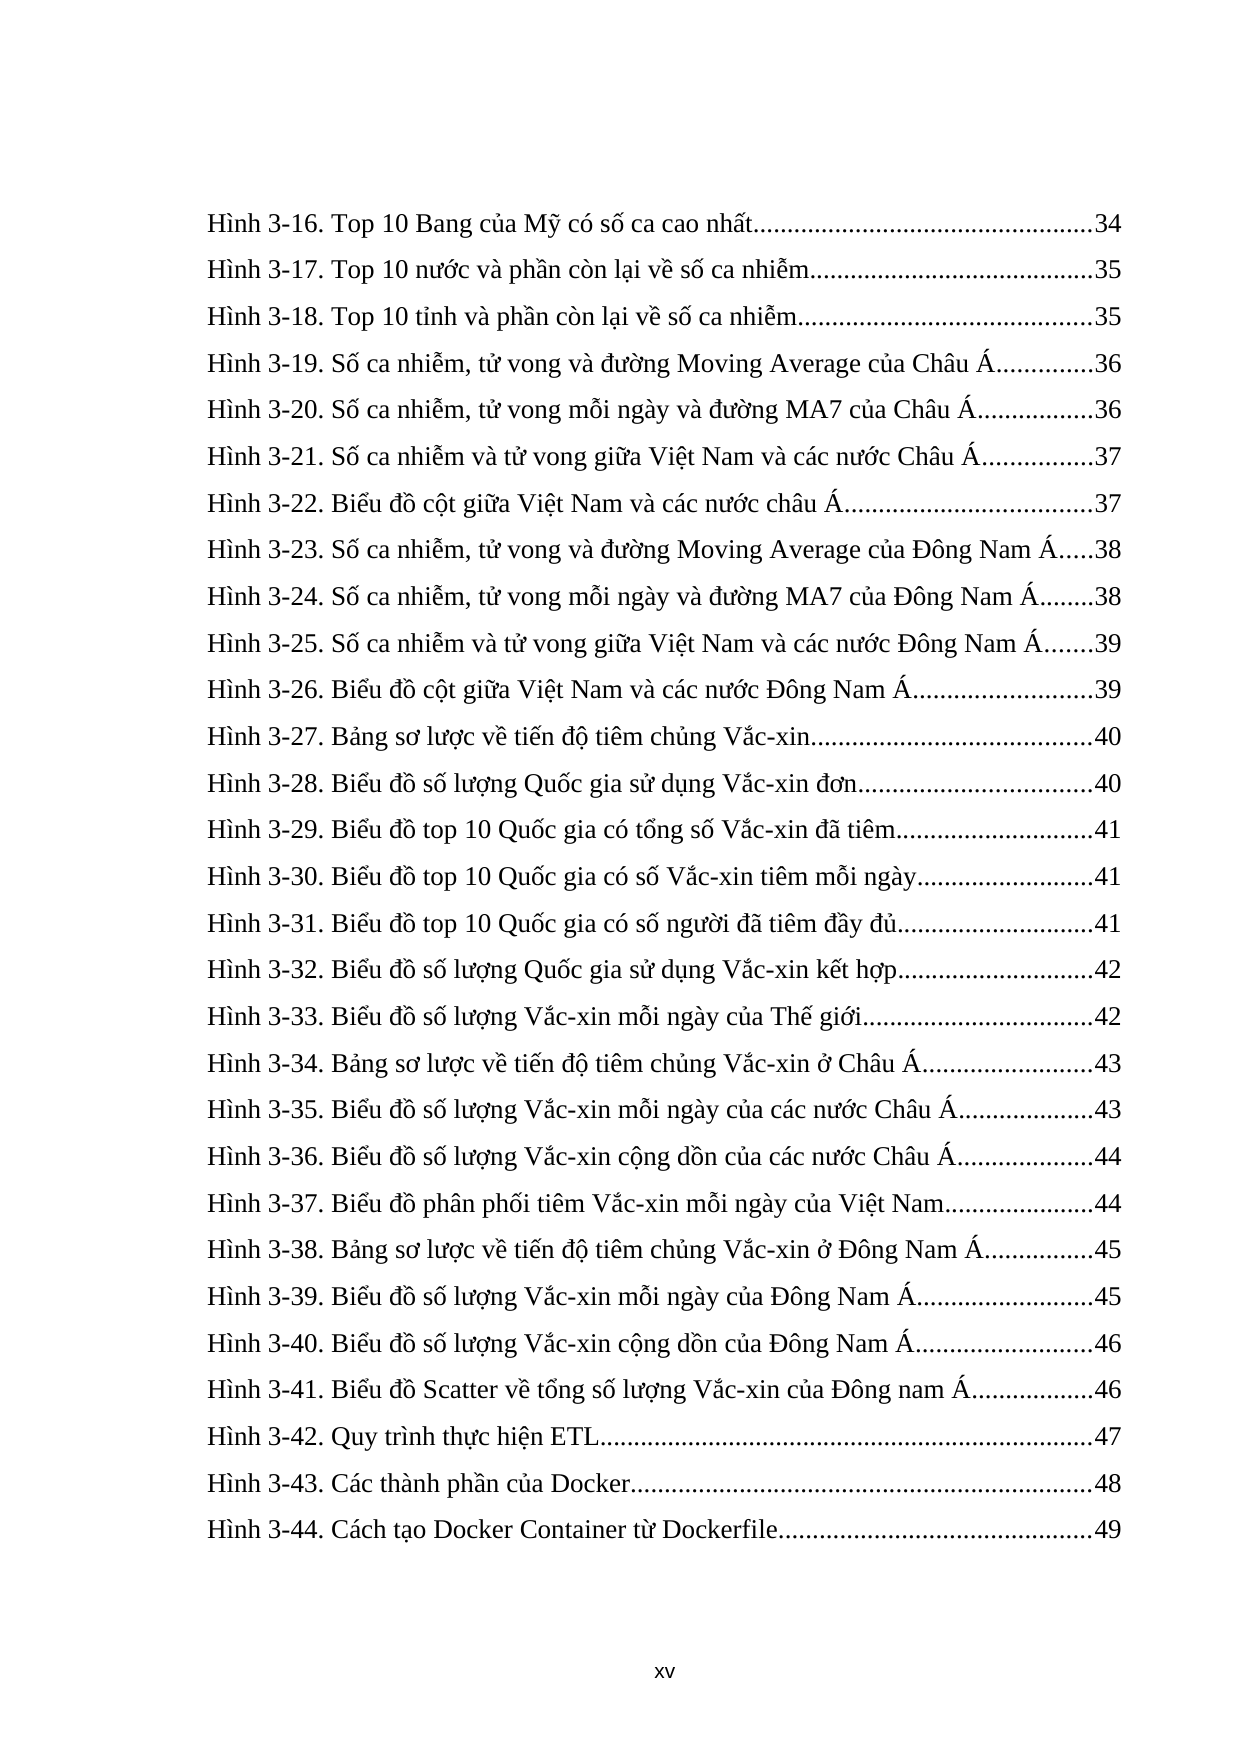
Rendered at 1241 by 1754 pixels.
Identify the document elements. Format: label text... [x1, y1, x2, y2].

text Hình 3-20. Số ca nhiễm, tử vong mỗi ngày và đường MA7 của Châu Á 36 [207, 393, 1122, 424]
text Hình 3-19. Số ca nhiễm, tử vong và đường Moving Average của Châu Á 36 [207, 347, 1122, 378]
text Hình 3-22. Biểu đồ cột giữa Việt Nam và các nước châu Á 37 [207, 487, 1122, 518]
text Hình 3-18. Top 10 tỉnh và phần còn lại về số ca nhiễm 35 [207, 300, 1122, 331]
text Hình 3-36. Biểu đồ số lượng Vắc-xin cộng dồn của các nước Châu Á 44 [207, 1140, 1122, 1171]
text Hình 3-32. Biểu đồ số lượng Quốc gia sử dụng Vắc-xin kết hợp 42 [207, 953, 1122, 984]
text Hình 3-27. Bảng sơ lược về tiến độ tiêm chủng Vắc-xin 40 [207, 720, 1122, 751]
text Hình 3-30. Biểu đồ top 10 Quốc gia có số Vắc-xin tiêm mỗi ngày 41 [207, 860, 1122, 891]
text Hình 3-41. Biểu đồ Scatter về tổng số lượng Vắc-xin của Đông nam Á 46 [207, 1373, 1122, 1404]
text Hình 3-44. Cách tạo Docker Container từ Dockerfile 49 [207, 1513, 1122, 1544]
text Hình 3-17. Top 10 nước và phần còn lại về số ca nhiễm 35 [207, 253, 1122, 284]
text Hình 3-21. Số ca nhiễm và tử vong giữa Việt Nam và các nước Châu Á 37 [207, 440, 1122, 471]
text Hình 3-29. Biểu đồ top 10 Quốc gia có tổng số Vắc-xin đã tiêm 41 [207, 813, 1122, 844]
text Hình 3-39. Biểu đồ số lượng Vắc-xin mỗi ngày của Đông Nam Á 45 [207, 1280, 1122, 1311]
text Hình 3-28. Biểu đồ số lượng Quốc gia sử dụng Vắc-xin đơn 40 [207, 767, 1122, 798]
text Hình 3-43. Các thành phần của Docker 48 [207, 1467, 1122, 1498]
text Hình 3-26. Biểu đồ cột giữa Việt Nam và các nước Đông Nam Á 39 [207, 673, 1122, 704]
text Hình 3-40. Biểu đồ số lượng Vắc-xin cộng dồn của Đông Nam Á 46 [207, 1327, 1122, 1358]
text Hình 3-42. Quy trình thực hiện ETL 47 [207, 1420, 1122, 1451]
text Hình 3-33. Biểu đồ số lượng Vắc-xin mỗi ngày của Thế giới 42 [207, 1000, 1122, 1031]
text Hình 3-34. Bảng sơ lược về tiến độ tiêm chủng Vắc-xin ở Châu Á 43 [207, 1047, 1122, 1078]
text Hình 3-16. Top 10 Bang của Mỹ có số ca cao nhất 34 [207, 207, 1122, 238]
text Hình 3-38. Bảng sơ lược về tiến độ tiêm chủng Vắc-xin ở Đông Nam Á 45 [207, 1233, 1122, 1264]
text Hình 3-35. Biểu đồ số lượng Vắc-xin mỗi ngày của các nước Châu Á 43 [207, 1093, 1122, 1124]
text Hình 3-31. Biểu đồ top 10 Quốc gia có số người đã tiêm đầy đủ 41 [207, 907, 1122, 938]
text Hình 3-37. Biểu đồ phân phối tiêm Vắc-xin mỗi ngày của Việt Nam 44 [207, 1187, 1122, 1218]
text Hình 3-24. Số ca nhiễm, tử vong mỗi ngày và đường MA7 của Đông Nam Á 38 [207, 580, 1122, 611]
text Hình 3-23. Số ca nhiễm, tử vong và đường Moving Average của Đông Nam Á 38 [207, 533, 1122, 564]
text Hình 3-25. Số ca nhiễm và tử vong giữa Việt Nam và các nước Đông Nam Á 39 [207, 627, 1122, 658]
